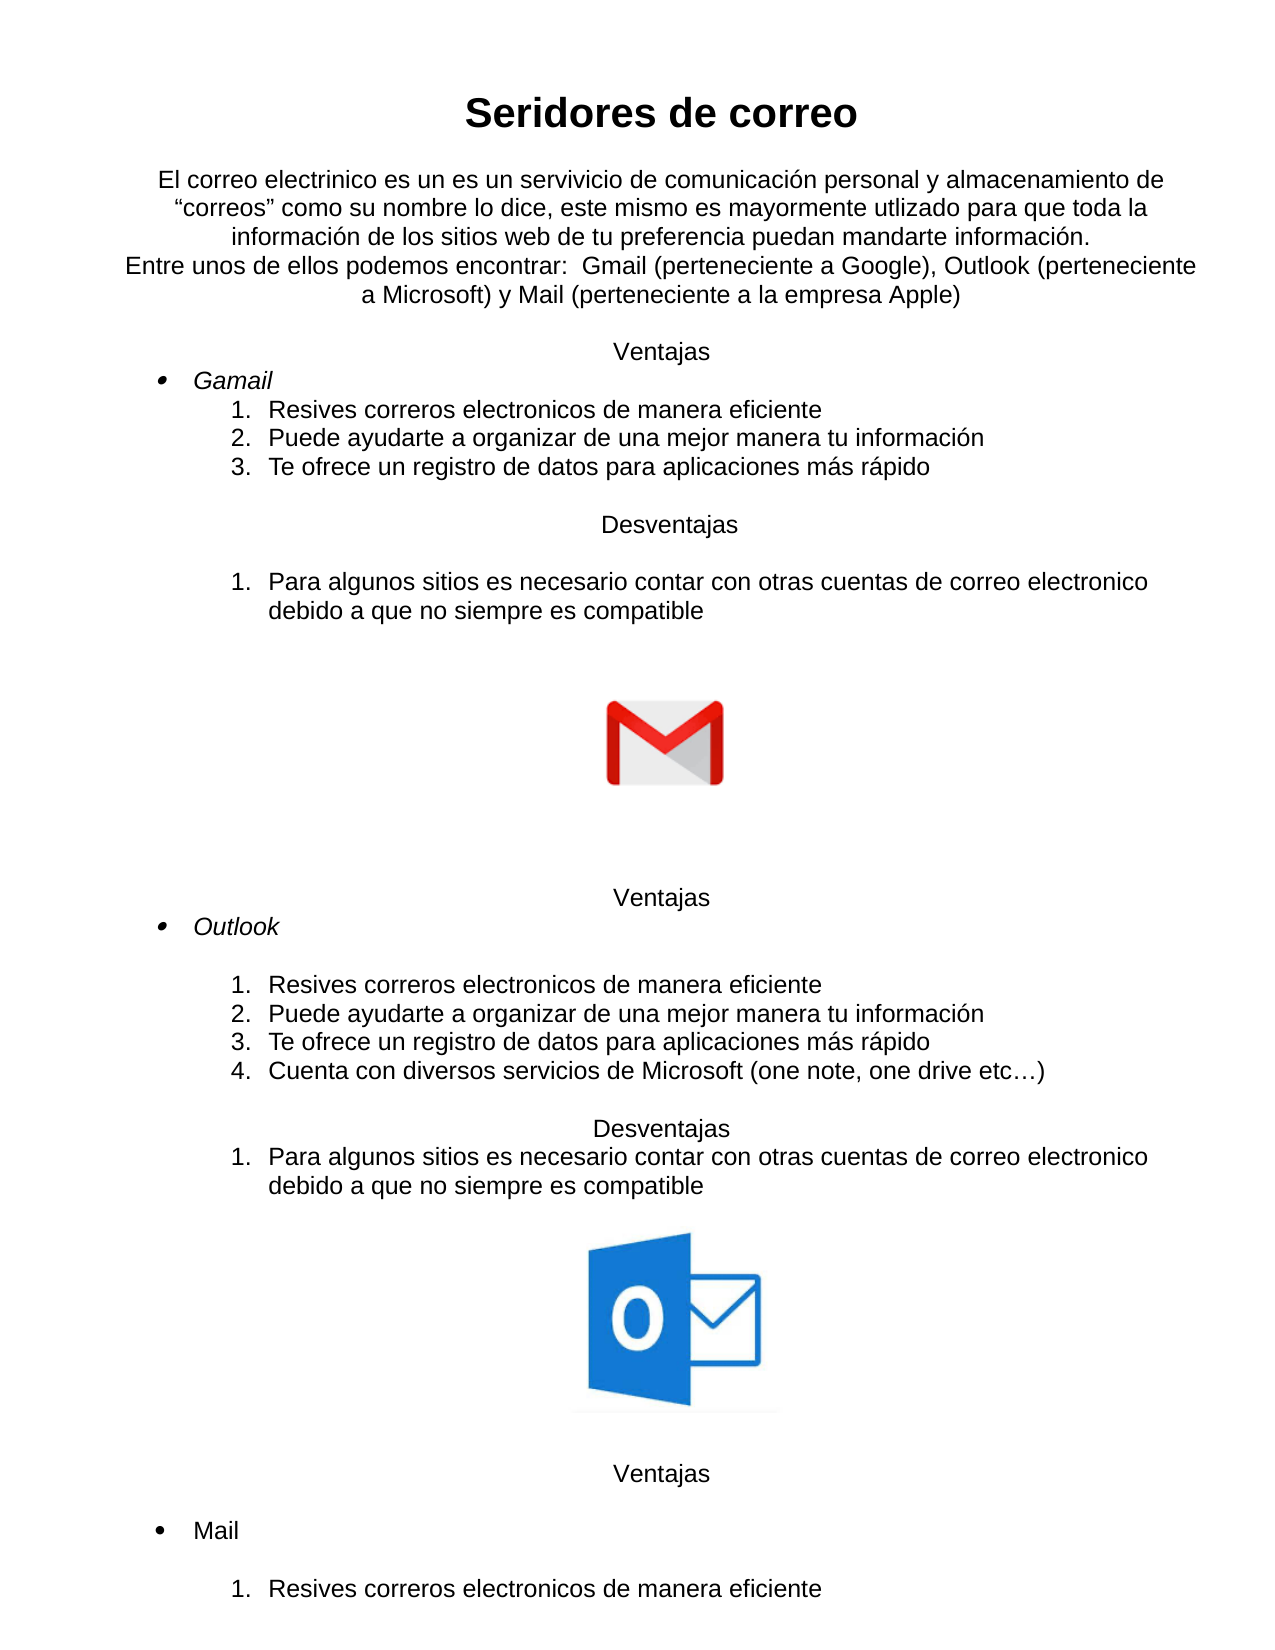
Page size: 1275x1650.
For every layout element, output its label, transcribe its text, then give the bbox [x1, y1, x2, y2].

list Desventajas [268, 510, 1205, 538]
list Gamail [156, 366, 1205, 395]
text Seridores de correo [118, 88, 1205, 136]
text Ventajas [118, 1458, 1205, 1487]
list Resives correros electronicos de manera eficiente [231, 1574, 1205, 1602]
list Puede ayudarte a organizar de una mejor manera tu información [231, 998, 1205, 1027]
list Mail [156, 1516, 1205, 1545]
list Cuenta con diversos servicios de Microsoft (one note, one drive etc…) [231, 1056, 1205, 1085]
text Entre unos de ellos podemos encontrar: Gmail (perteneciente a Google), Outlook (perteneciente a Microsoft) y Mail (perteneciente a la empresa Apple) [118, 251, 1205, 308]
text Ventajas [118, 337, 1205, 366]
text Ventajas [118, 883, 1205, 912]
list Puede ayudarte a organizar de una mejor manera tu información [231, 423, 1205, 452]
list Te ofrece un registro de datos para aplicaciones más rápido [231, 1027, 1205, 1056]
list Te ofrece un registro de datos para aplicaciones más rápido [231, 452, 1205, 481]
picture [458, 633, 872, 850]
list Para algunos sitios es necesario contar con otras cuentas de correo electronico debido a que no siempre es compatible [231, 1142, 1205, 1200]
list Resives correros electronicos de manera eficiente [231, 970, 1205, 998]
text Desventajas [118, 1113, 1205, 1142]
list Outlook [156, 912, 1205, 941]
list Resives correros electronicos de manera eficiente [231, 395, 1205, 423]
picture [496, 1226, 841, 1413]
list Para algunos sitios es necesario contar con otras cuentas de correo electronico debido a que no siempre es compatible [231, 567, 1205, 625]
text El correo electrinico es un es un servivicio de comunicación personal y almacenamiento de “correos” como su nombre lo dice, este mismo es mayormente utlizado para que toda la información de los sitios web de tu preferencia puedan mandarte información. [118, 164, 1205, 251]
